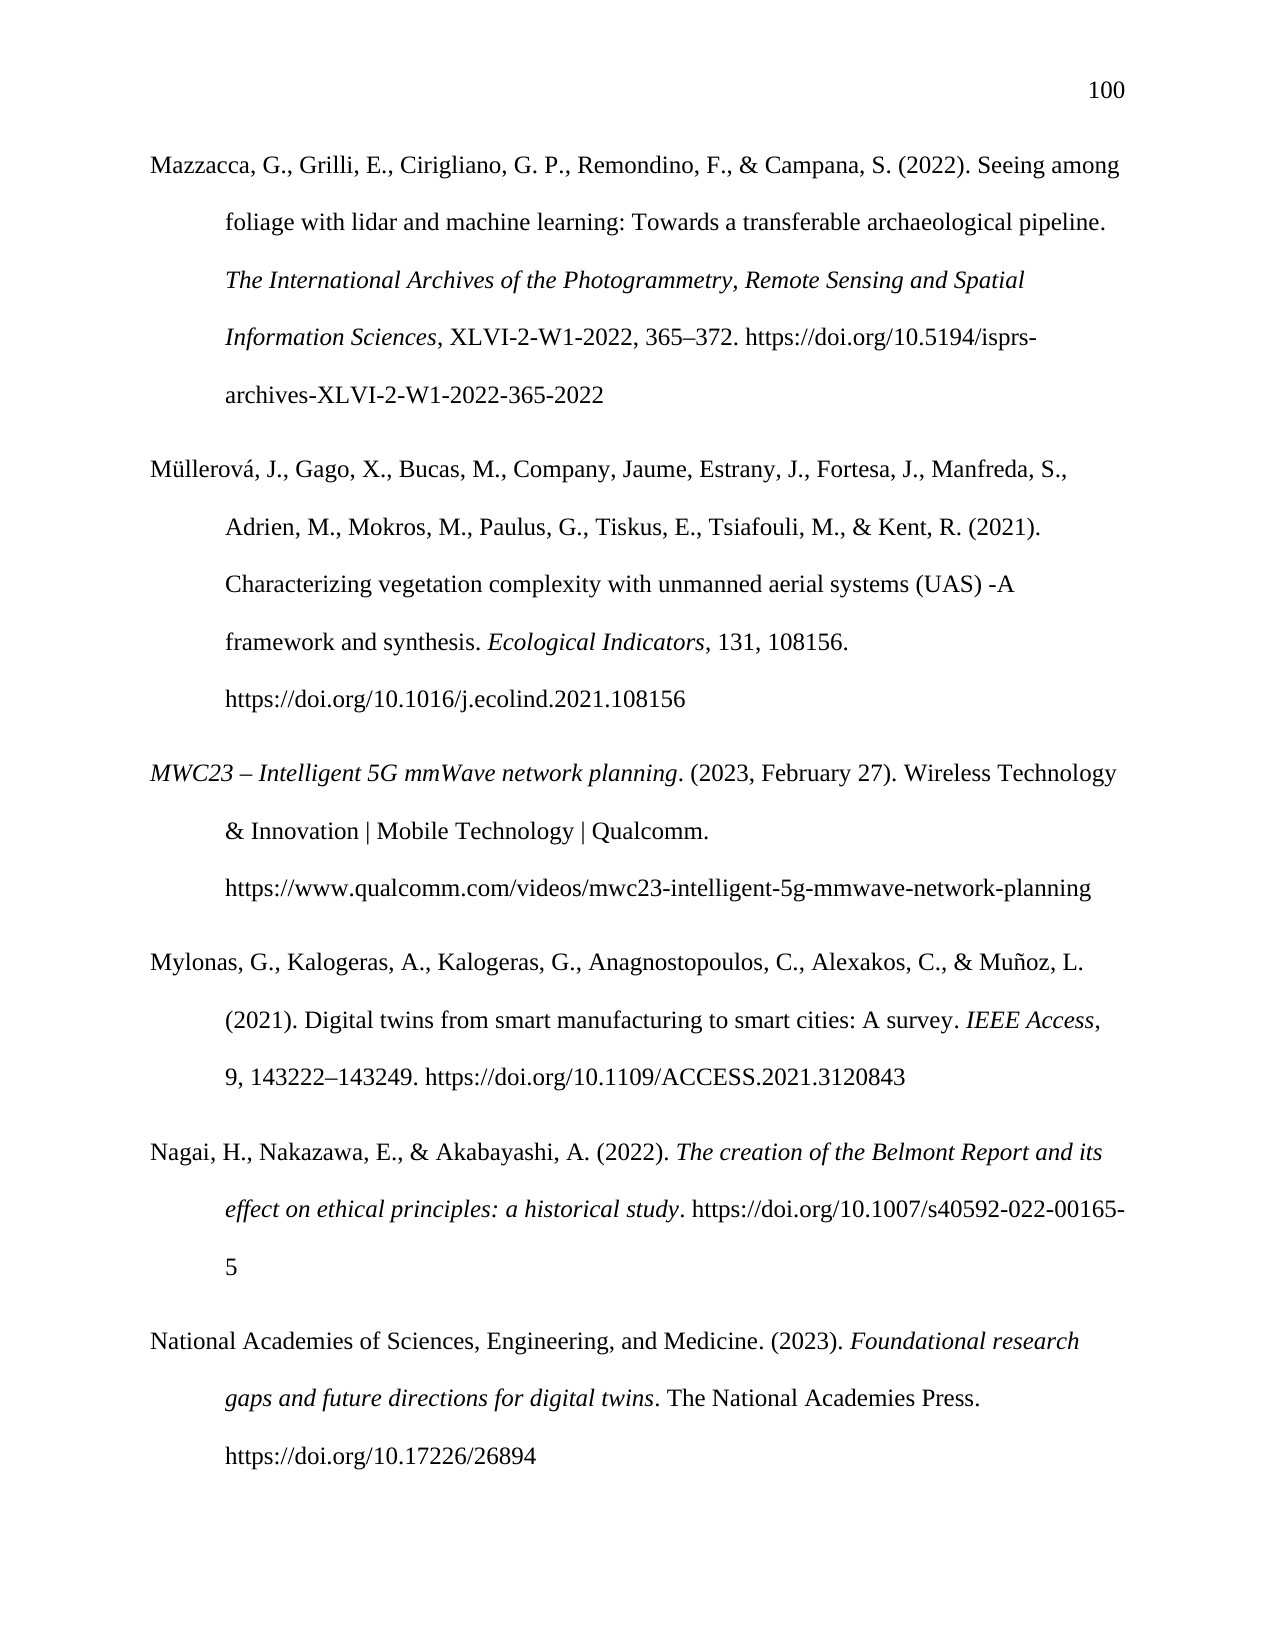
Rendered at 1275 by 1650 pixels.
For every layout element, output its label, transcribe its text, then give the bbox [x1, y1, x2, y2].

text Nagai, H., Nakazawa, E., & Akabayashi, A. (2022). The creation of the Belmont Report and its effect on ethical principles: a historical study. https://doi.org/10.1007/s40592-022-00165-5 [150, 1137, 1125, 1280]
text National Academies of Sciences, Engineering, and Medicine. (2023). Foundational research gaps and future directions for digital twins. The National Academies Press. https://doi.org/10.17226/26894 [150, 1326, 1125, 1469]
text MWC23 – Intelligent 5G mmWave network planning. (2023, February 27). Wireless Technology & Innovation | Mobile Technology | Qualcomm. https://www.qualcomm.com/videos/mwc23-intelligent-5g-mmwave-network-planning [150, 758, 1125, 902]
text Mazzacca, G., Grilli, E., Cirigliano, G. P., Remondino, F., & Campana, S. (2022). Seeing among foliage with lidar and machine learning: Towards a transferable archaeological pipeline. The International Archives of the Photogrammetry, Remote Sensing and Spatial Information Sciences, XLVI-2-W1-2022, 365–372. https://doi.org/10.5194/isprs-archives-XLVI-2-W1-2022-365-2022 [150, 150, 1125, 409]
text Müllerová, J., Gago, X., Bucas, M., Company, Jaume, Estrany, J., Fortesa, J., Manfreda, S., Adrien, M., Mokros, M., Paulus, G., Tiskus, E., Tsiafouli, M., & Kent, R. (2021). Characterizing vegetation complexity with unmanned aerial systems (UAS) -A framework and synthesis. Ecological Indicators, 131, 108156. https://doi.org/10.1016/j.ecolind.2021.108156 [150, 454, 1125, 713]
text Mylonas, G., Kalogeras, A., Kalogeras, G., Anagnostopoulos, C., Alexakos, C., & Muñoz, L. (2021). Digital twins from smart manufacturing to smart cities: A survey. IEEE Access, 9, 143222–143249. https://doi.org/10.1109/ACCESS.2021.3120843 [150, 947, 1125, 1091]
